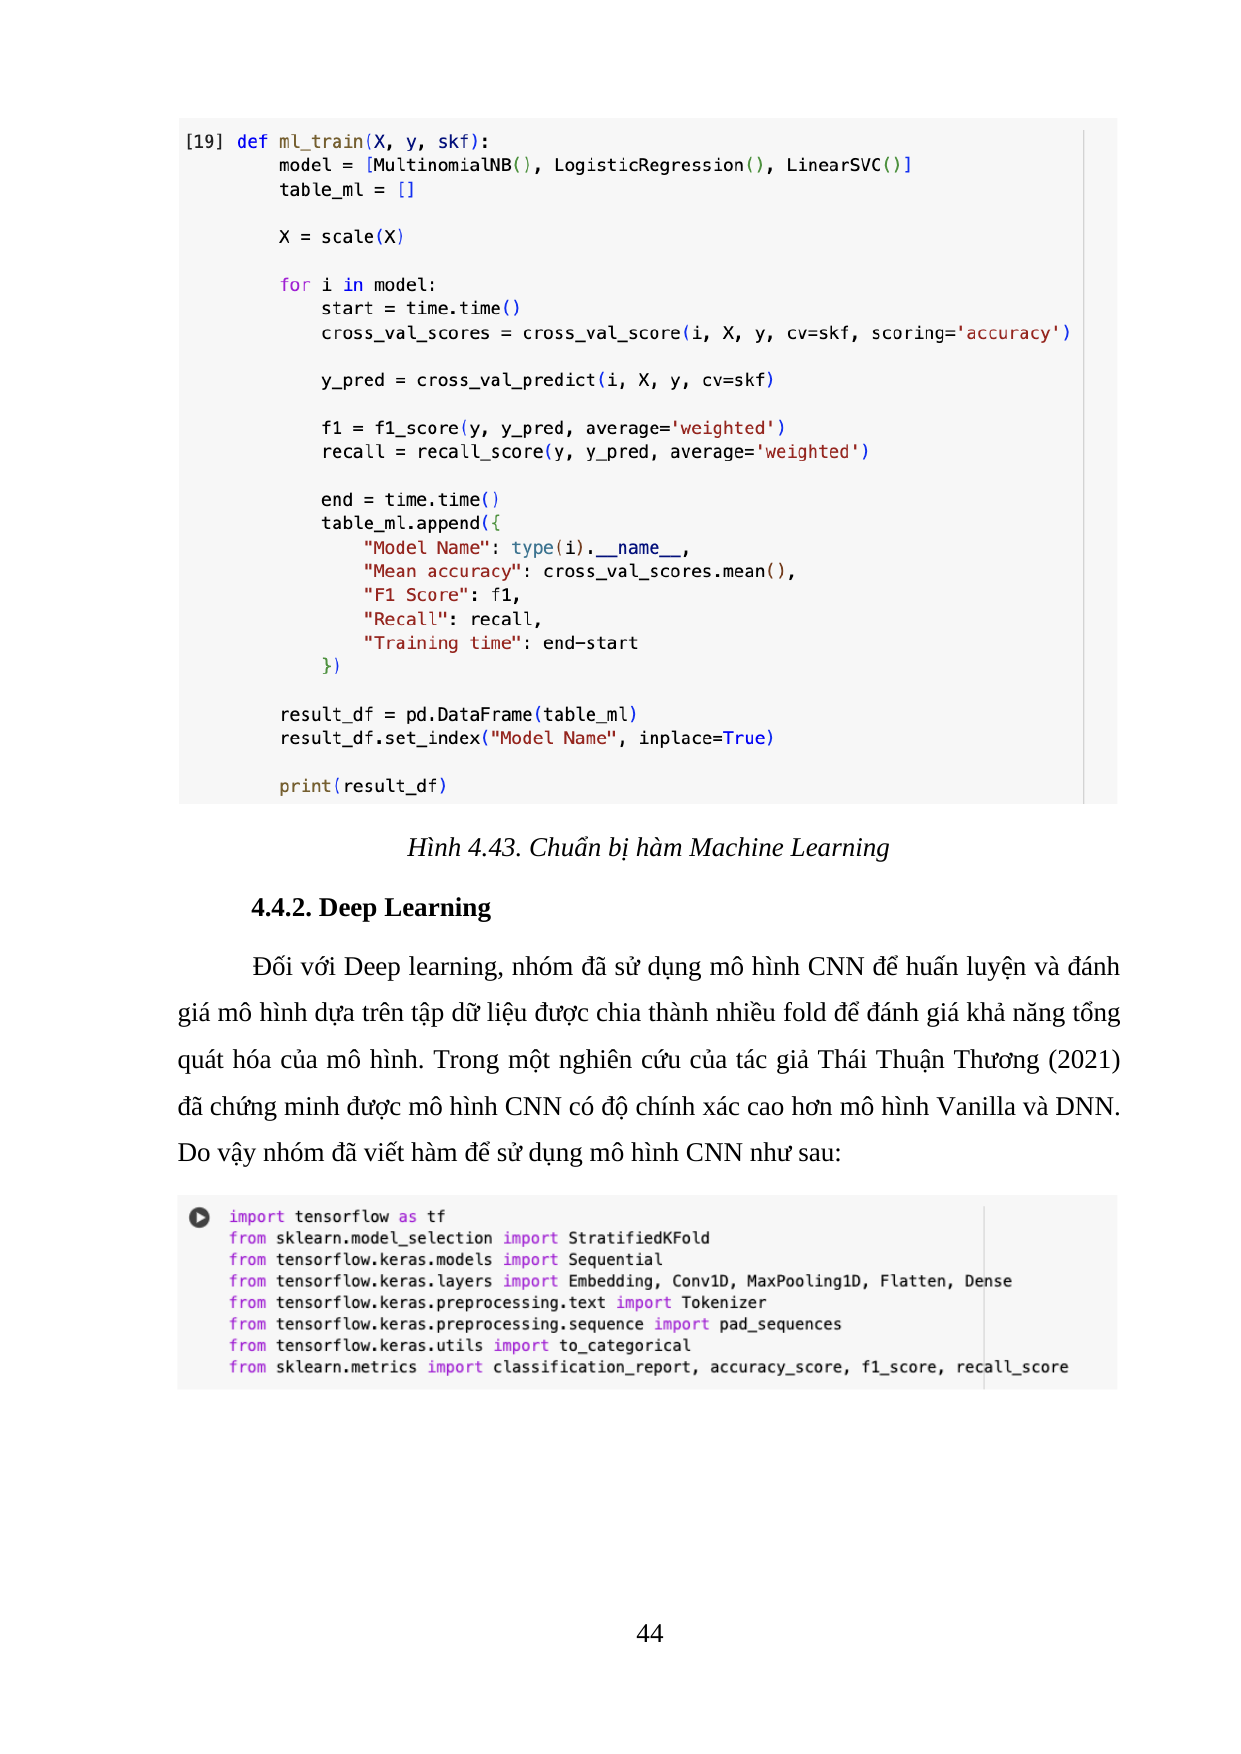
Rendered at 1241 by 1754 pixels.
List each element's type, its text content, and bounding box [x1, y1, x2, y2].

text Đối với Deep learning, nhóm đã sử dụng mô hình CNN để huấn luyện và đánh giá mô hình dựa trên tập dữ liệu được chia thành nhiều fold để đánh giá khả năng tổng quát hóa của mô hình. Trong một nghiên cứu của tác giả Thái Thuận Thương (2021) đã chứng minh được mô hình CNN có độ chính xác cao hơn mô hình Vanilla và DNN. Do vậy nhóm đã viết hàm để sử dụng mô hình CNN như sau: [177, 950, 1122, 1168]
picture [177, 1195, 1118, 1394]
picture [177, 118, 1118, 804]
subtitle Deep Learning [251, 891, 1122, 922]
